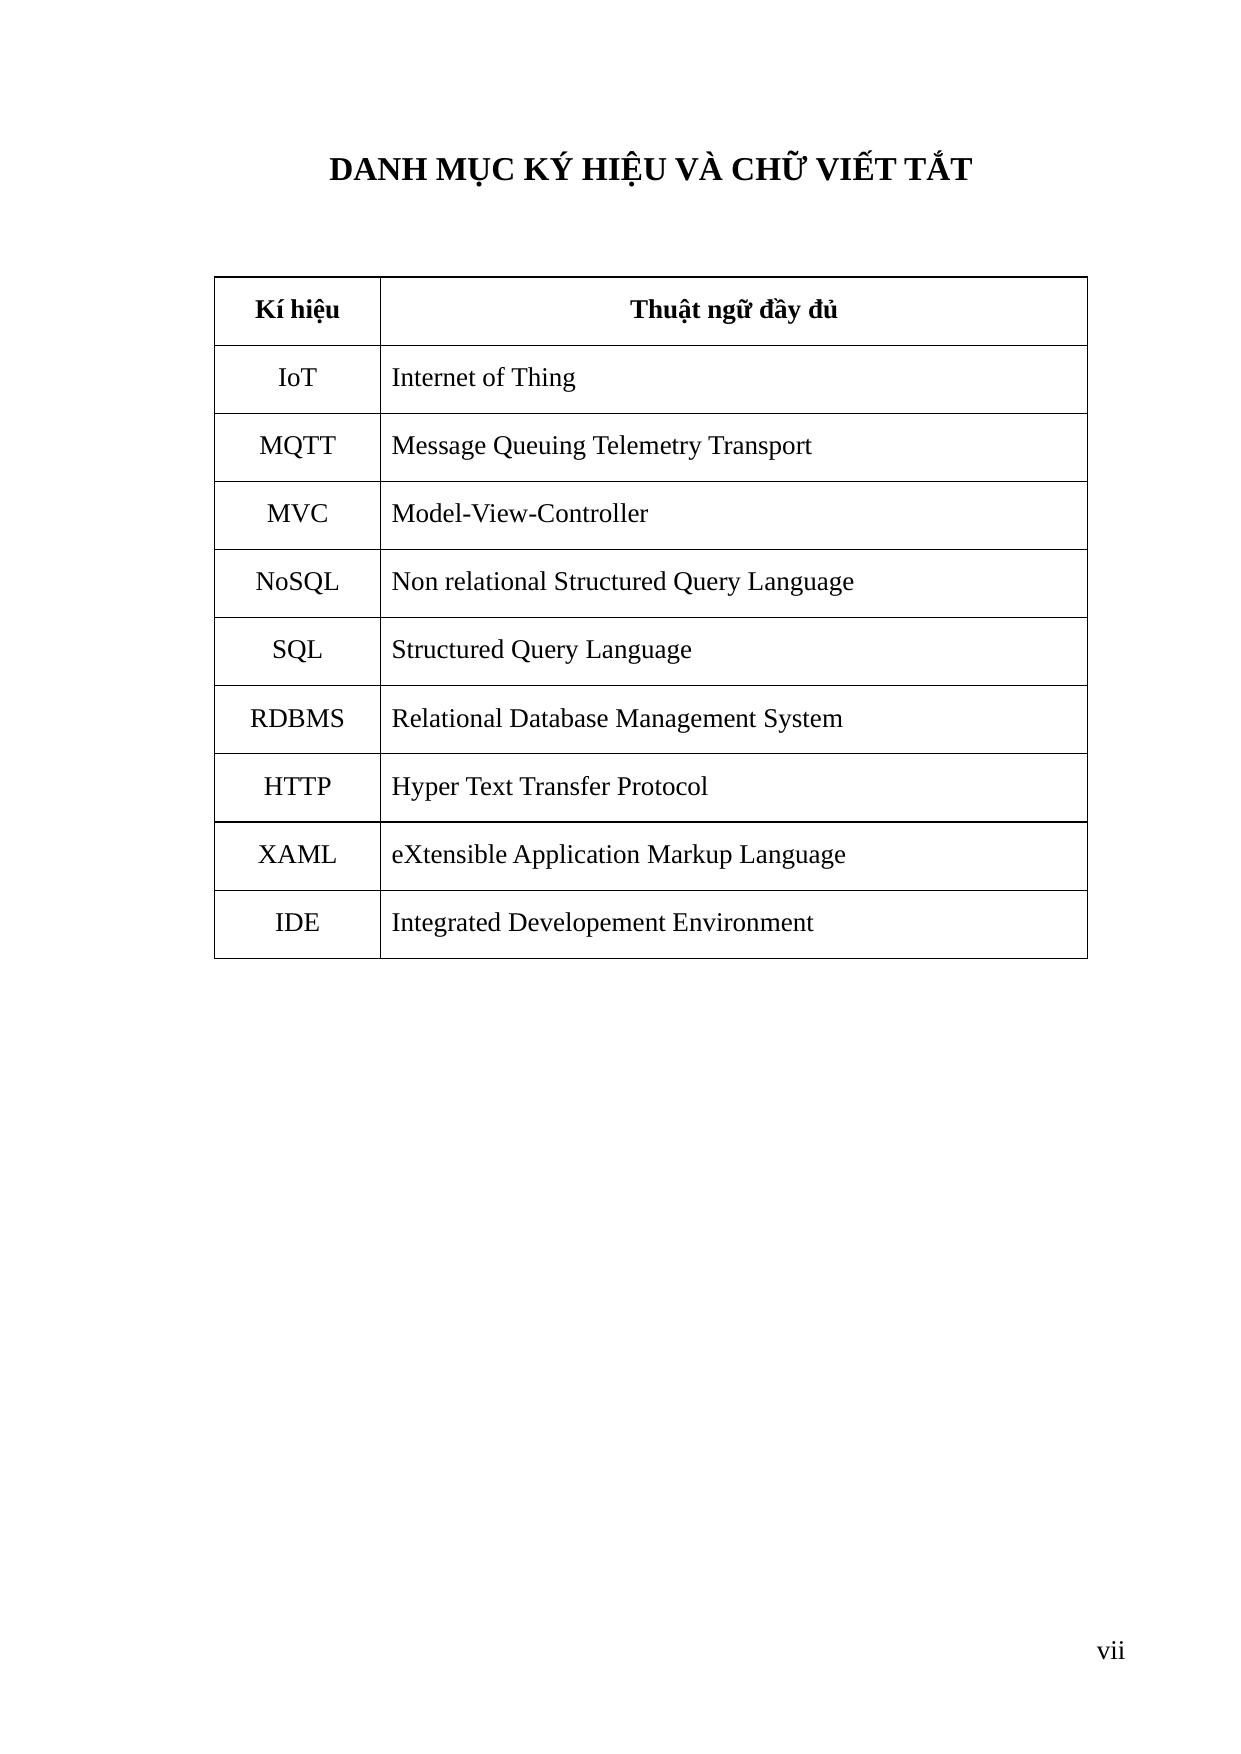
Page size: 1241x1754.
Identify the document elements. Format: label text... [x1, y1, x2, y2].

table_cell IDE [215, 891, 380, 958]
table_cell Integrated Developement Environment [381, 891, 1087, 958]
table_cell eXtensible Application Markup Language [381, 823, 1087, 889]
table_cell Hyper Text Transfer Protocol [381, 754, 1087, 821]
subtitle DANH MỤC KÝ HIỆU VÀ CHỮ VIẾT TẮT [177, 131, 1125, 206]
table_cell Internet of Thing [381, 346, 1087, 413]
table_cell Structured Query Language [381, 618, 1087, 685]
table_cell MQTT [215, 414, 380, 481]
table_cell XAML [215, 823, 380, 889]
table_cell Model-View-Controller [381, 482, 1087, 549]
table_cell RDBMS [215, 686, 380, 753]
table_cell Message Queuing Telemetry Transport [381, 414, 1087, 481]
table_header Kí hiệu [215, 278, 380, 344]
table_header Thuật ngữ đầy đủ [381, 278, 1087, 344]
table_cell NoSQL [215, 550, 380, 617]
table_cell Non relational Structured Query Language [381, 550, 1087, 617]
table_cell MVC [215, 482, 380, 549]
table_cell HTTP [215, 754, 380, 821]
table_cell IoT [215, 346, 380, 413]
table_cell Relational Database Management System [381, 686, 1087, 753]
table_cell SQL [215, 618, 380, 685]
